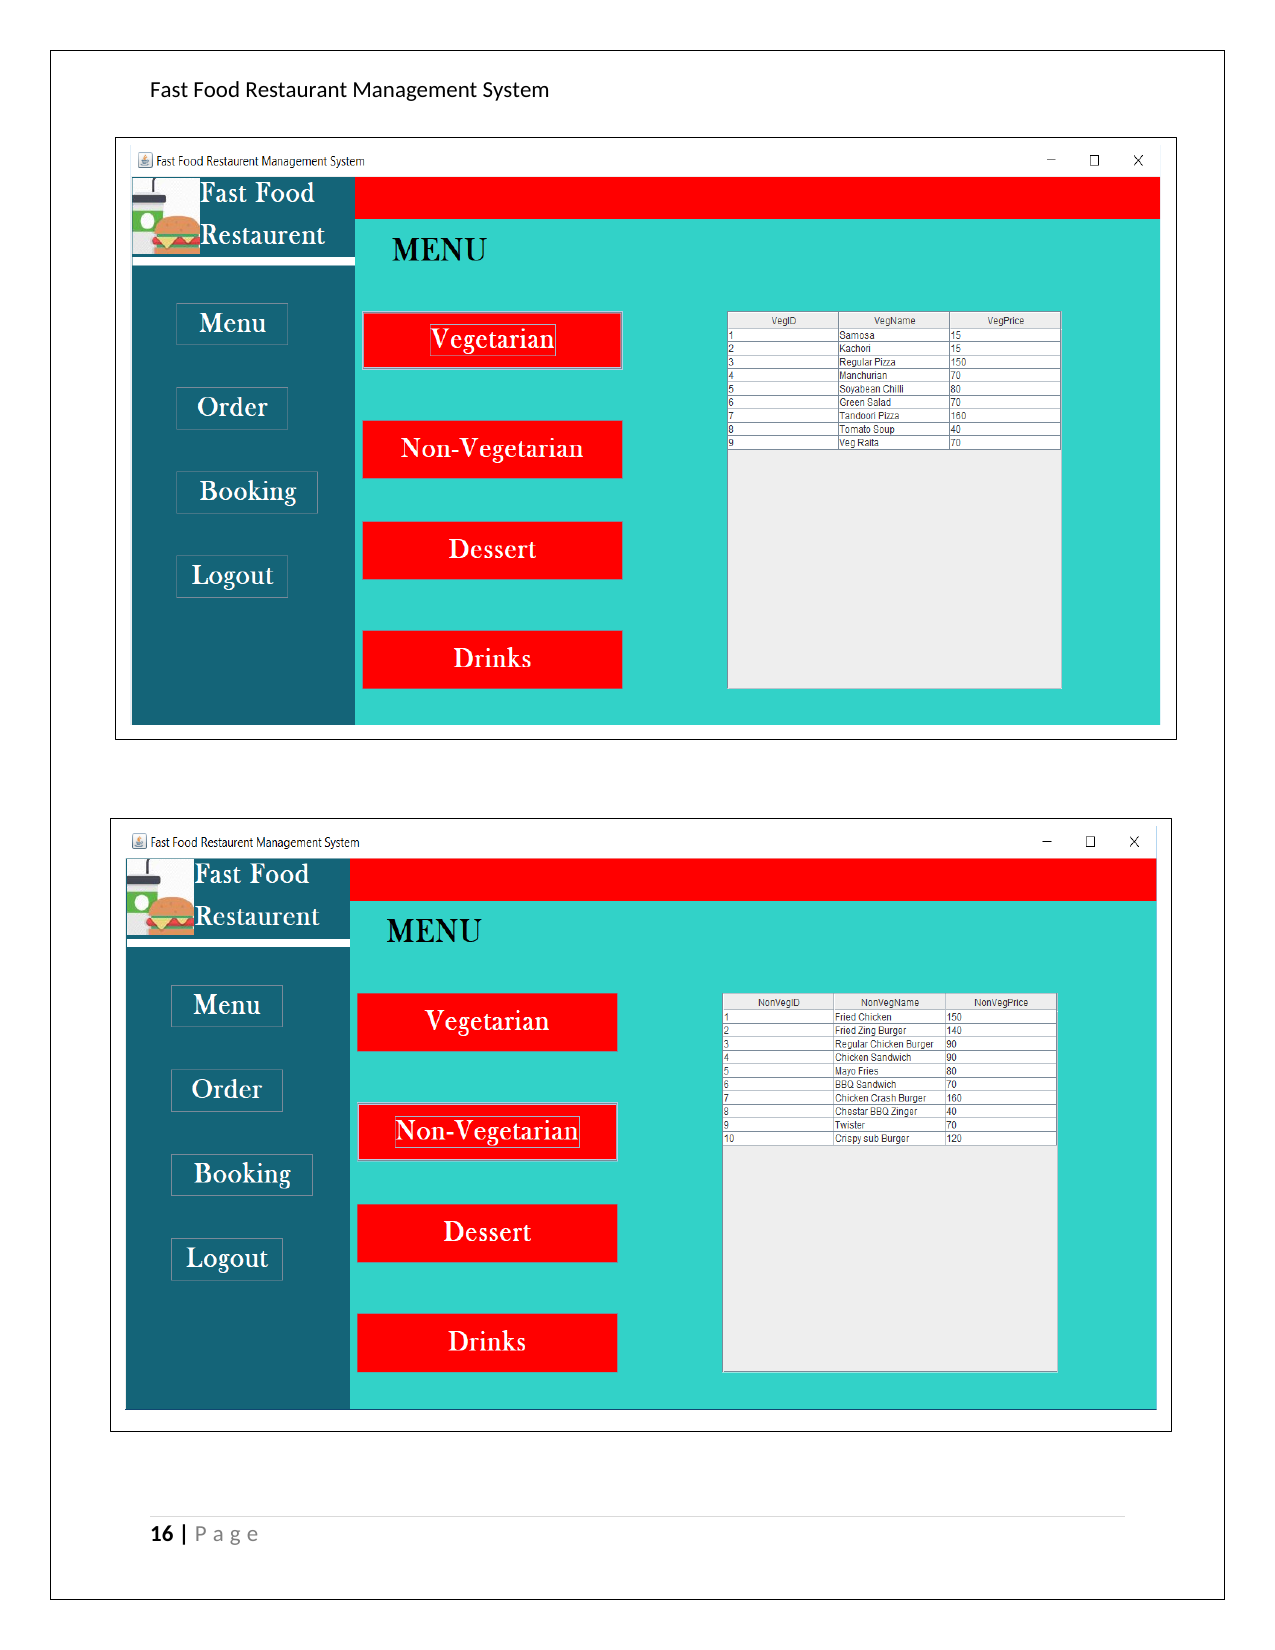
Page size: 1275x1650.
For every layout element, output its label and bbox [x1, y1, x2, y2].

picture [130, 145, 1161, 725]
picture [125, 826, 1157, 1410]
